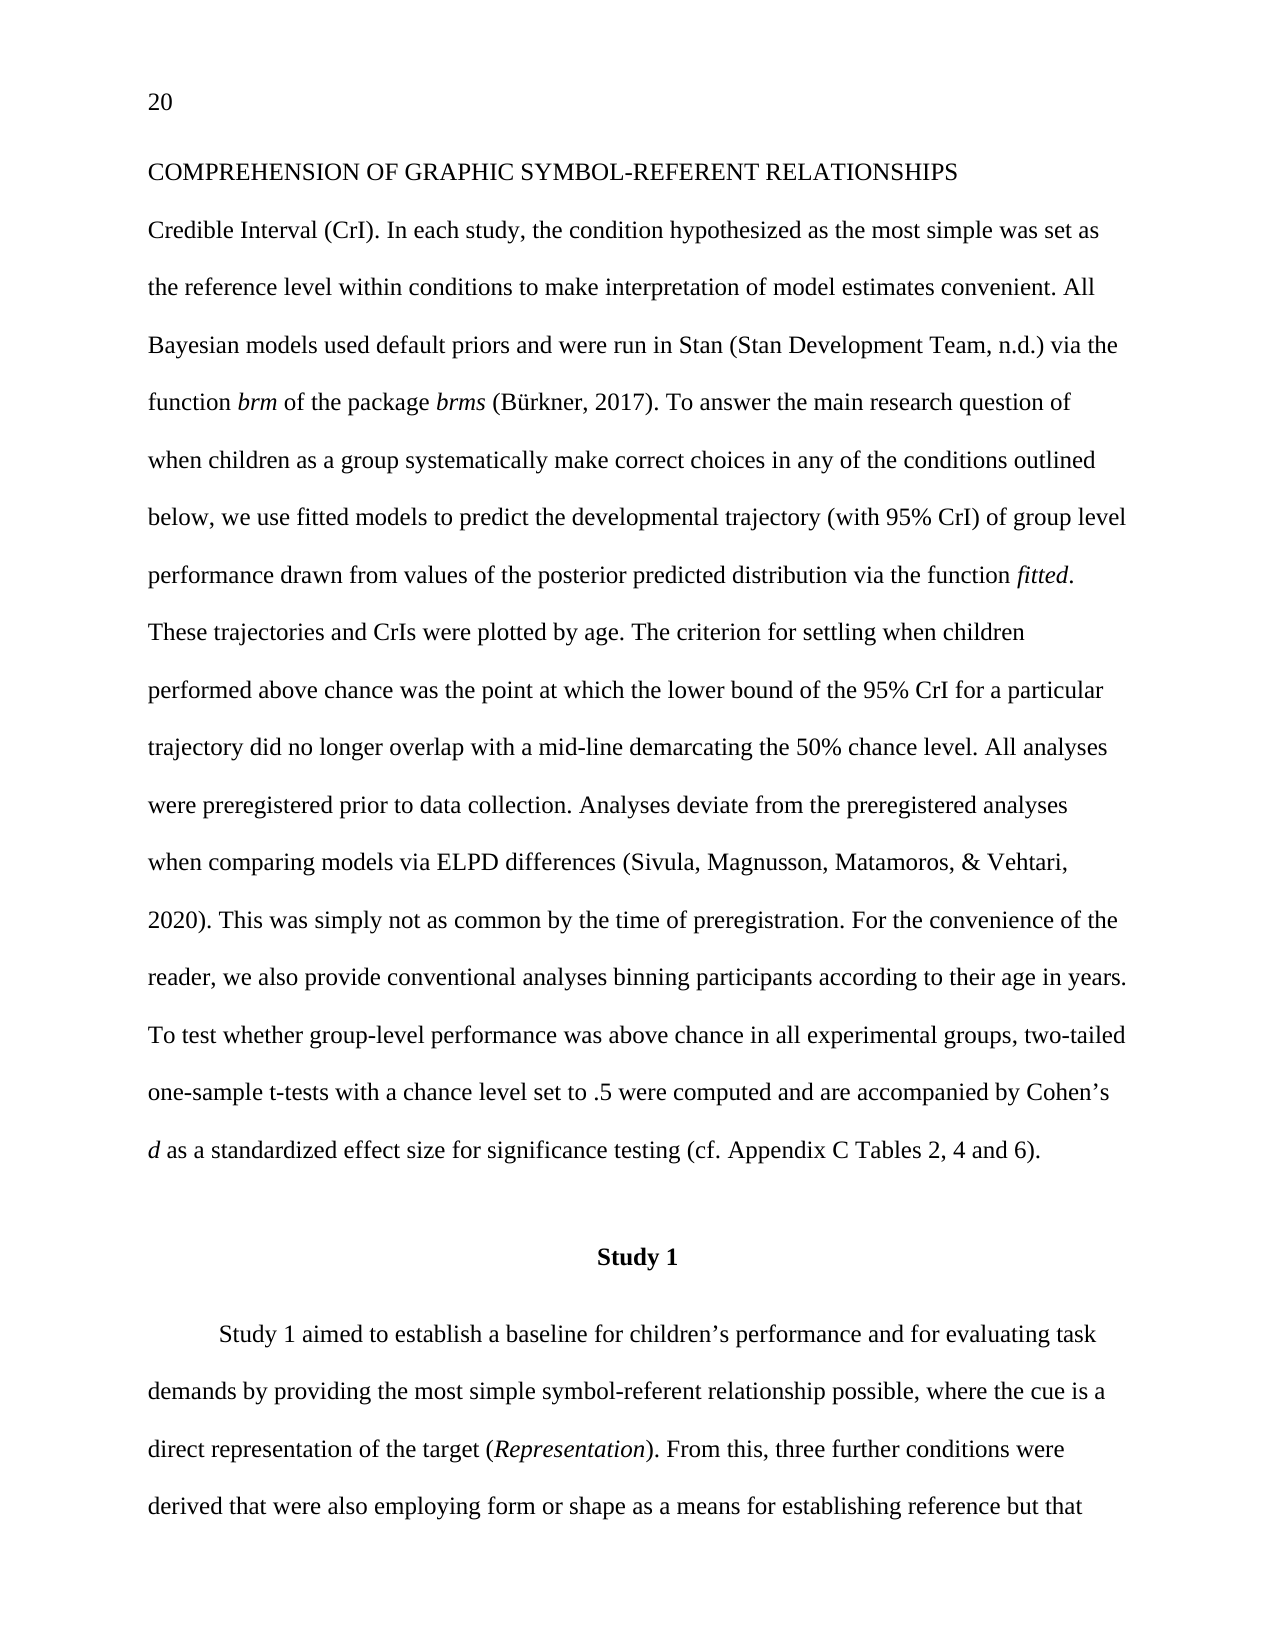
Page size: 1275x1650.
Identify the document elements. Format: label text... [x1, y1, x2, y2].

subtitle Study 1 [148, 1242, 1127, 1271]
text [148, 215, 1127, 1164]
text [148, 1319, 1127, 1520]
